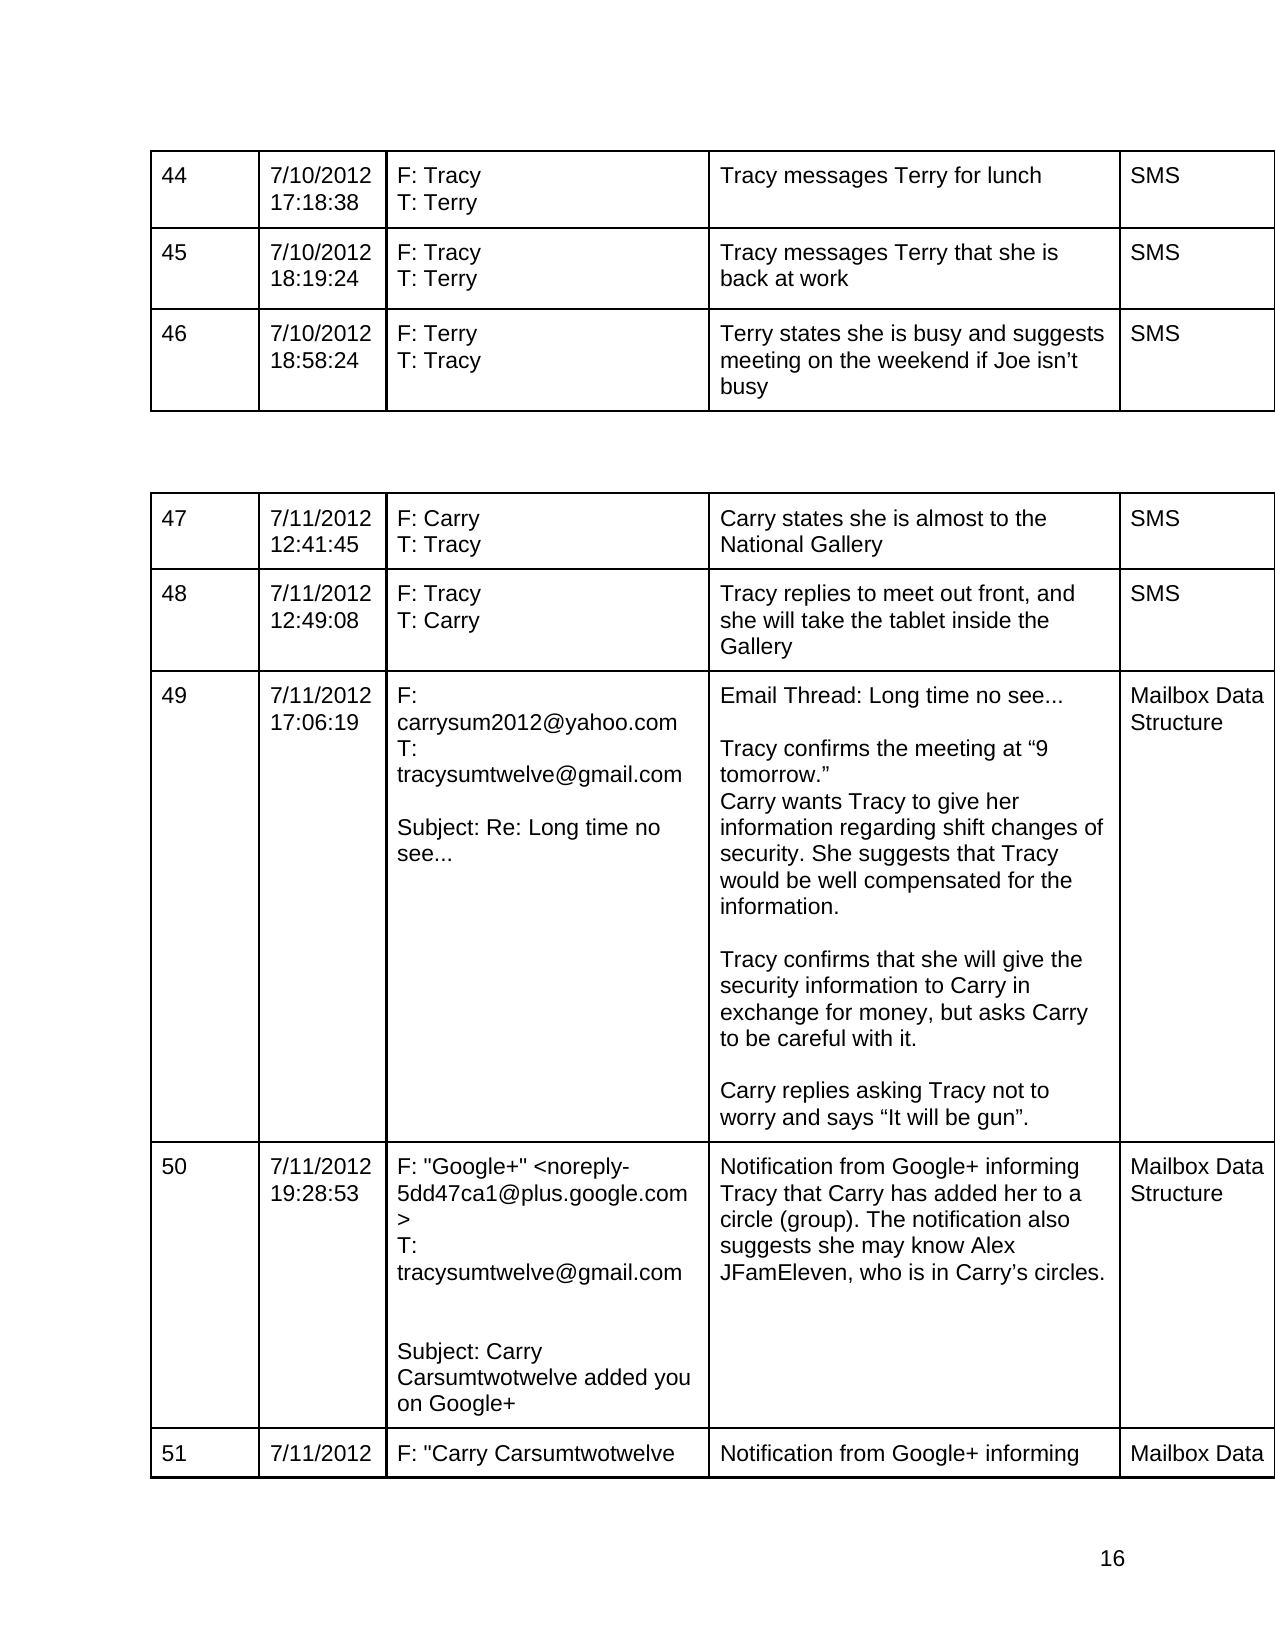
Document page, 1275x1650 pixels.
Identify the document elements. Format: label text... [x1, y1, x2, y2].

table_cell 7/10/2012 18:58:24 [260, 310, 385, 410]
table_cell SMS [1121, 152, 1274, 227]
table_cell F: Tracy T: Terry [388, 152, 708, 227]
table_cell Tracy messages Terry for lunch [710, 152, 1119, 227]
table_cell 44 [152, 152, 258, 227]
table_cell Notification from Google+ informing Tracy that Carry has added her to a circle (group). The notification also suggests she may know Alex JFamEleven, who is in Carry’s circles. [710, 1143, 1119, 1427]
table_header Carry states she is almost to the National Gallery [710, 494, 1119, 568]
table_header 47 [152, 494, 258, 568]
table_cell 7/10/2012 17:18:38 [260, 152, 385, 227]
table_cell F: Tracy T: Terry [388, 229, 708, 308]
table_cell Mailbox Data Structure [1121, 672, 1274, 1141]
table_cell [388, 1429, 708, 1476]
table_cell 50 [152, 1143, 258, 1427]
table_header SMS [1121, 494, 1274, 568]
table_header F: Carry T: Tracy [388, 494, 708, 568]
table_cell 48 [152, 570, 258, 670]
table_cell 7/10/2012 18:19:24 [260, 229, 385, 308]
table_cell 49 [152, 672, 258, 1141]
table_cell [710, 1429, 1119, 1476]
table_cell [1121, 1429, 1274, 1476]
table_cell F: carrysum2012@yahoo.com T: tracysumtwelve@gmail.com Subject: Re: Long time no see... [388, 672, 708, 1141]
table_cell F: Tracy T: Carry [388, 570, 708, 670]
table_cell Mailbox Data Structure [1121, 1143, 1274, 1427]
table_cell 7/11/2012 19:28:53 [260, 1143, 385, 1427]
table_cell Tracy replies to meet out front, and she will take the tablet inside the Gallery [710, 570, 1119, 670]
table_cell 7/11/2012 12:49:08 [260, 570, 385, 670]
table_cell SMS [1121, 229, 1274, 308]
table_cell 45 [152, 229, 258, 308]
table_header 7/11/2012 12:41:45 [260, 494, 385, 568]
table_cell Tracy messages Terry that she is back at work [710, 229, 1119, 308]
table_cell SMS [1121, 310, 1274, 410]
table_cell F: Terry T: Tracy [388, 310, 708, 410]
table_cell SMS [1121, 570, 1274, 670]
table_cell 51 [152, 1429, 258, 1476]
table_cell 7/11/2012 17:06:19 [260, 672, 385, 1141]
table_cell F: "Google+" <noreply- 5dd47ca1@plus.google.com> T: tracysumtwelve@gmail.com Subject: Carry Carsumtwotwelve added you on Google+ [388, 1143, 708, 1427]
table_cell 7/11/2012 23:22:03 [260, 1429, 385, 1476]
table_cell 46 [152, 310, 258, 410]
table_cell Email Thread: Long time no see... Tracy confirms the meeting at “9 tomorrow.” Carry wants Tracy to give her information regarding shift changes of security. She suggests that Tracy would be well compensated for the information. Tracy confirms that she will give the security information to Carry in exchange for money, but asks Carry to be careful with it. Carry replies asking Tracy not to worry and says “It will be gun”. [710, 672, 1119, 1141]
table_cell Terry states she is busy and suggests meeting on the weekend if Joe isn’t busy [710, 310, 1119, 410]
